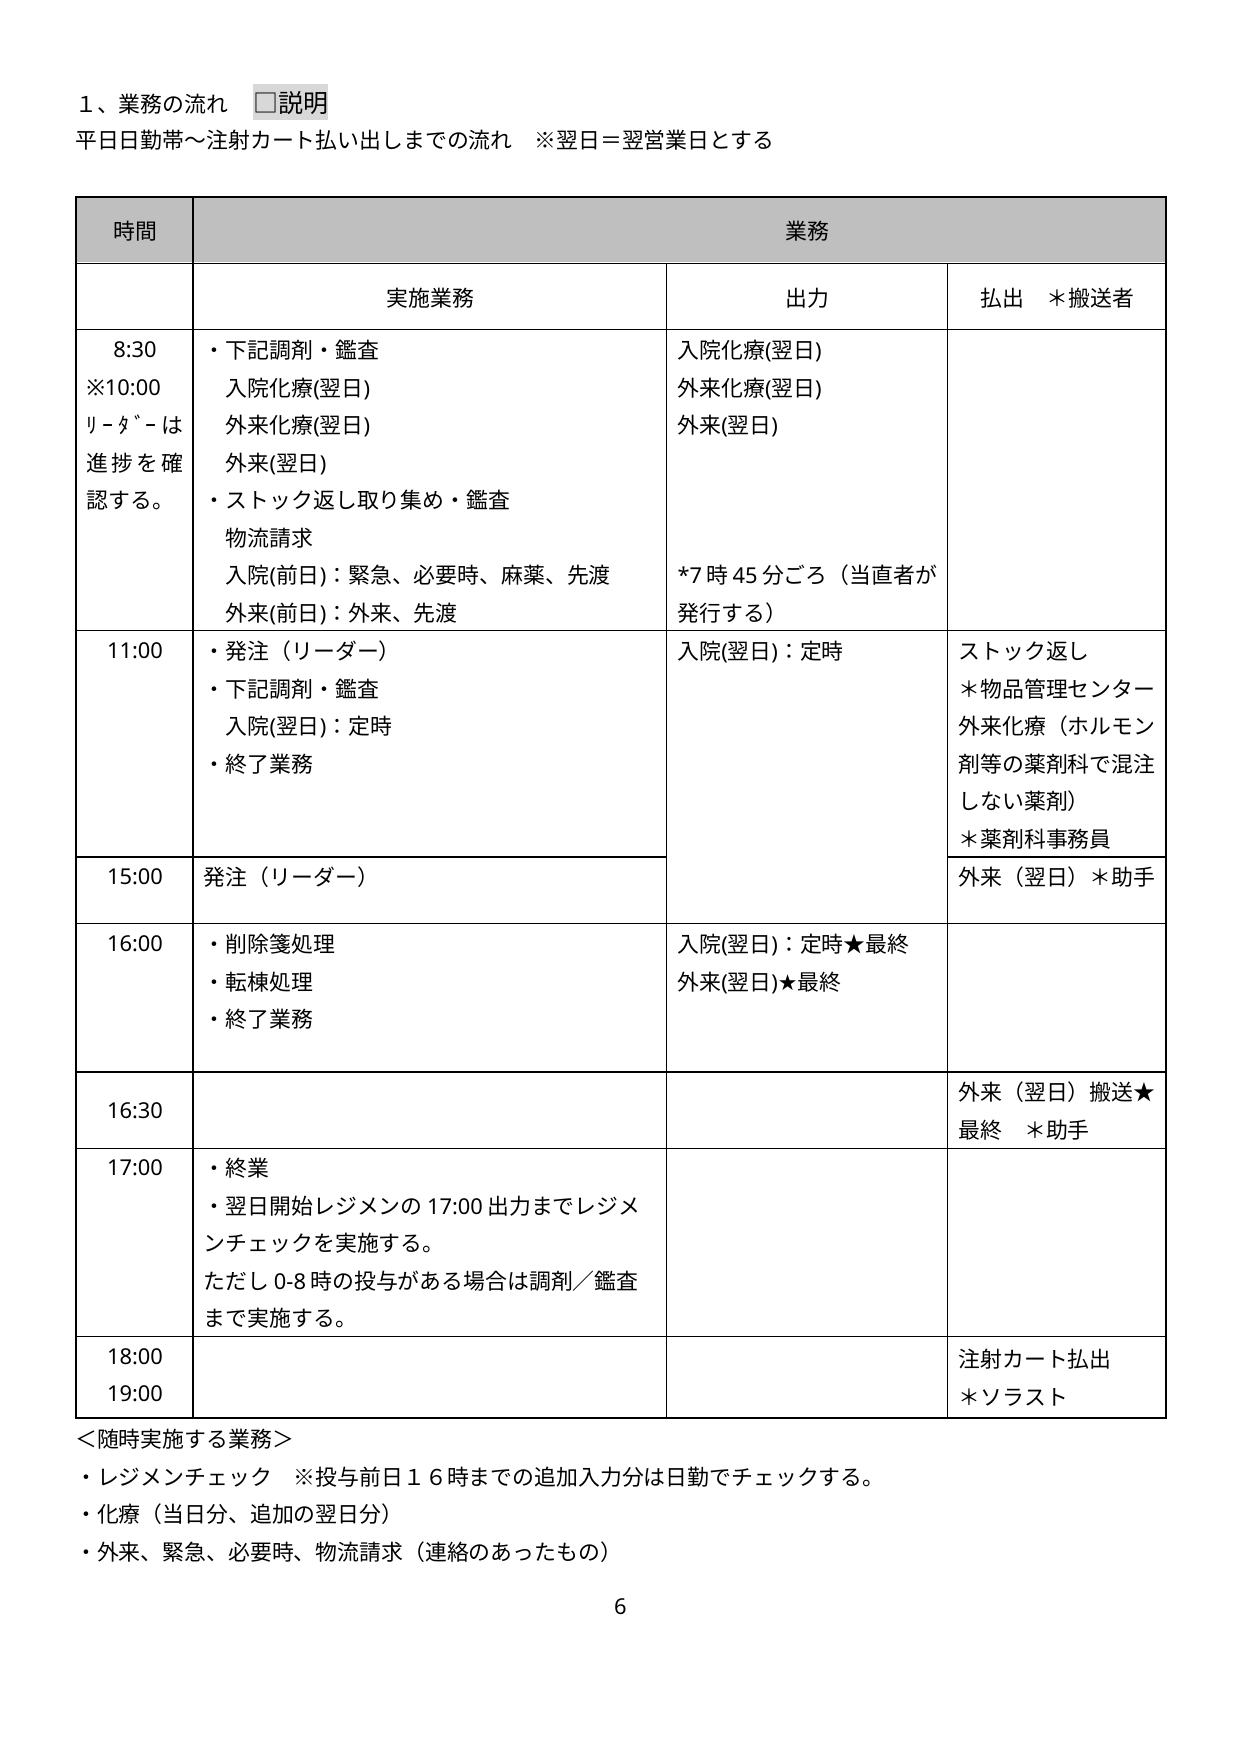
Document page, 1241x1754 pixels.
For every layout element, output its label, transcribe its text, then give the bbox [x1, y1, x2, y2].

table_cell [948, 1149, 1165, 1336]
subtitle １、業務の流れ □説明 [75, 83, 1165, 121]
table_cell [77, 264, 192, 329]
table_header 業務 [667, 198, 948, 262]
text 平日日勤帯～注射カート払い出しまでの流れ ※翌日＝翌営業日とする [75, 121, 1165, 158]
table_cell 実施業務 [194, 264, 666, 329]
table_cell 16:30 [77, 1073, 192, 1147]
table_cell [667, 1073, 947, 1147]
table_cell 18:00 19:00 [77, 1337, 192, 1417]
table_cell ・終業 ・翌日開始レジメンの17:00出力までレジメンチェックを実施する。 ただし0-8時の投与がある場合は調剤／鑑査まで実施する。 [194, 1149, 666, 1336]
table_cell 11:00 [77, 631, 192, 856]
table_header [194, 198, 667, 262]
table_cell [194, 1337, 666, 1417]
table_cell 注射カート払出 ＊ソラスト [948, 1337, 1165, 1417]
table_cell [194, 1073, 666, 1147]
table_cell 8:30 ※10:00 ﾘｰﾀﾞｰは進捗を確認する。 [77, 330, 192, 630]
table_cell ストック返し ＊物品管理センター 外来化療（ホルモン剤等の薬剤科で混注しない薬剤） ＊薬剤科事務員 [948, 631, 1165, 856]
table_cell 15:00 [77, 858, 192, 923]
table_cell ・削除箋処理 ・転棟処理 ・終了業務 [194, 924, 666, 1071]
table_cell [948, 330, 1165, 630]
table_cell [948, 924, 1165, 1071]
table_cell 外来（翌日）＊助手 [948, 858, 1165, 923]
text ・外来、緊急、必要時、物流請求（連絡のあったもの） [75, 1532, 1165, 1569]
text ＜随時実施する業務＞ [75, 1419, 1165, 1457]
table_cell 入院化療(翌日) 外来化療(翌日) 外来(翌日) *7時45分ごろ（当直者が発行する） [667, 330, 947, 630]
table_cell 外来（翌日）搬送★最終 ＊助手 [948, 1073, 1165, 1147]
table_cell ・下記調剤・鑑査 入院化療(翌日) 外来化療(翌日) 外来(翌日) ・ストック返し取り集め・鑑査 物流請求 入院(前日)：緊急、必要時、麻薬、先渡 外来(前日)：外来、先渡 [194, 330, 666, 630]
table_cell 払出 ＊搬送者 [948, 264, 1165, 329]
table_cell 17:00 [77, 1149, 192, 1336]
table_cell 入院(翌日)：定時★最終 外来(翌日)★最終 [667, 924, 947, 1071]
table_header [948, 198, 1165, 262]
table_cell 入院(翌日)：定時 [667, 631, 947, 923]
table_cell 16:00 [77, 924, 192, 1071]
text ・レジメンチェック ※投与前日１６時までの追加入力分は日勤でチェックする。 [75, 1457, 1165, 1494]
table_cell [667, 1337, 947, 1417]
table_cell [667, 1149, 947, 1336]
table_header 時間 [77, 198, 192, 262]
table_cell ・発注（リーダー） ・下記調剤・鑑査 入院(翌日)：定時 ・終了業務 [194, 631, 666, 856]
table_cell 出力 [667, 264, 947, 329]
table_cell 発注（リーダー） [194, 858, 666, 923]
text ・化療（当日分、追加の翌日分） [75, 1494, 1165, 1532]
